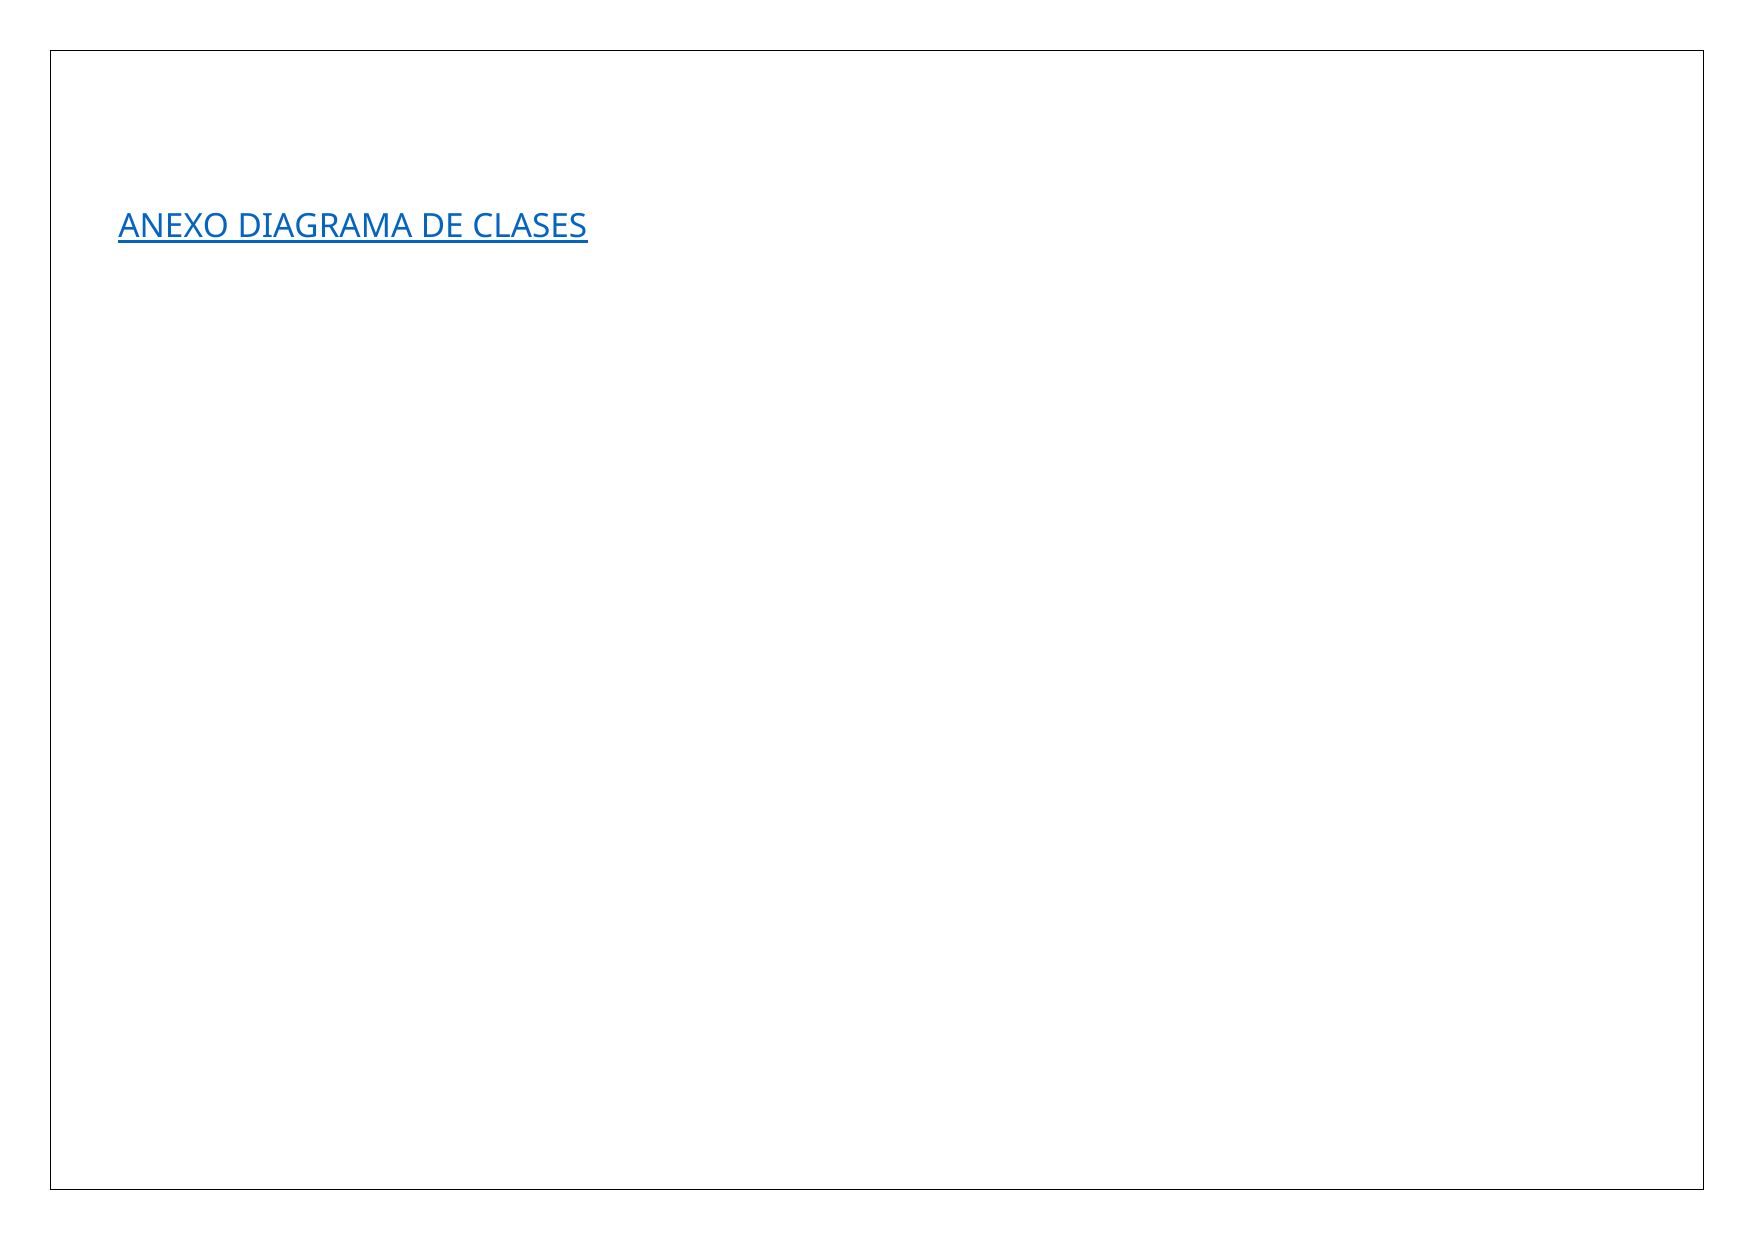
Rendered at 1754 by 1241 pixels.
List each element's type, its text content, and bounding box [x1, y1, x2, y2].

subtitle ANEXO DIAGRAMA DE CLASES [118, 202, 1636, 247]
